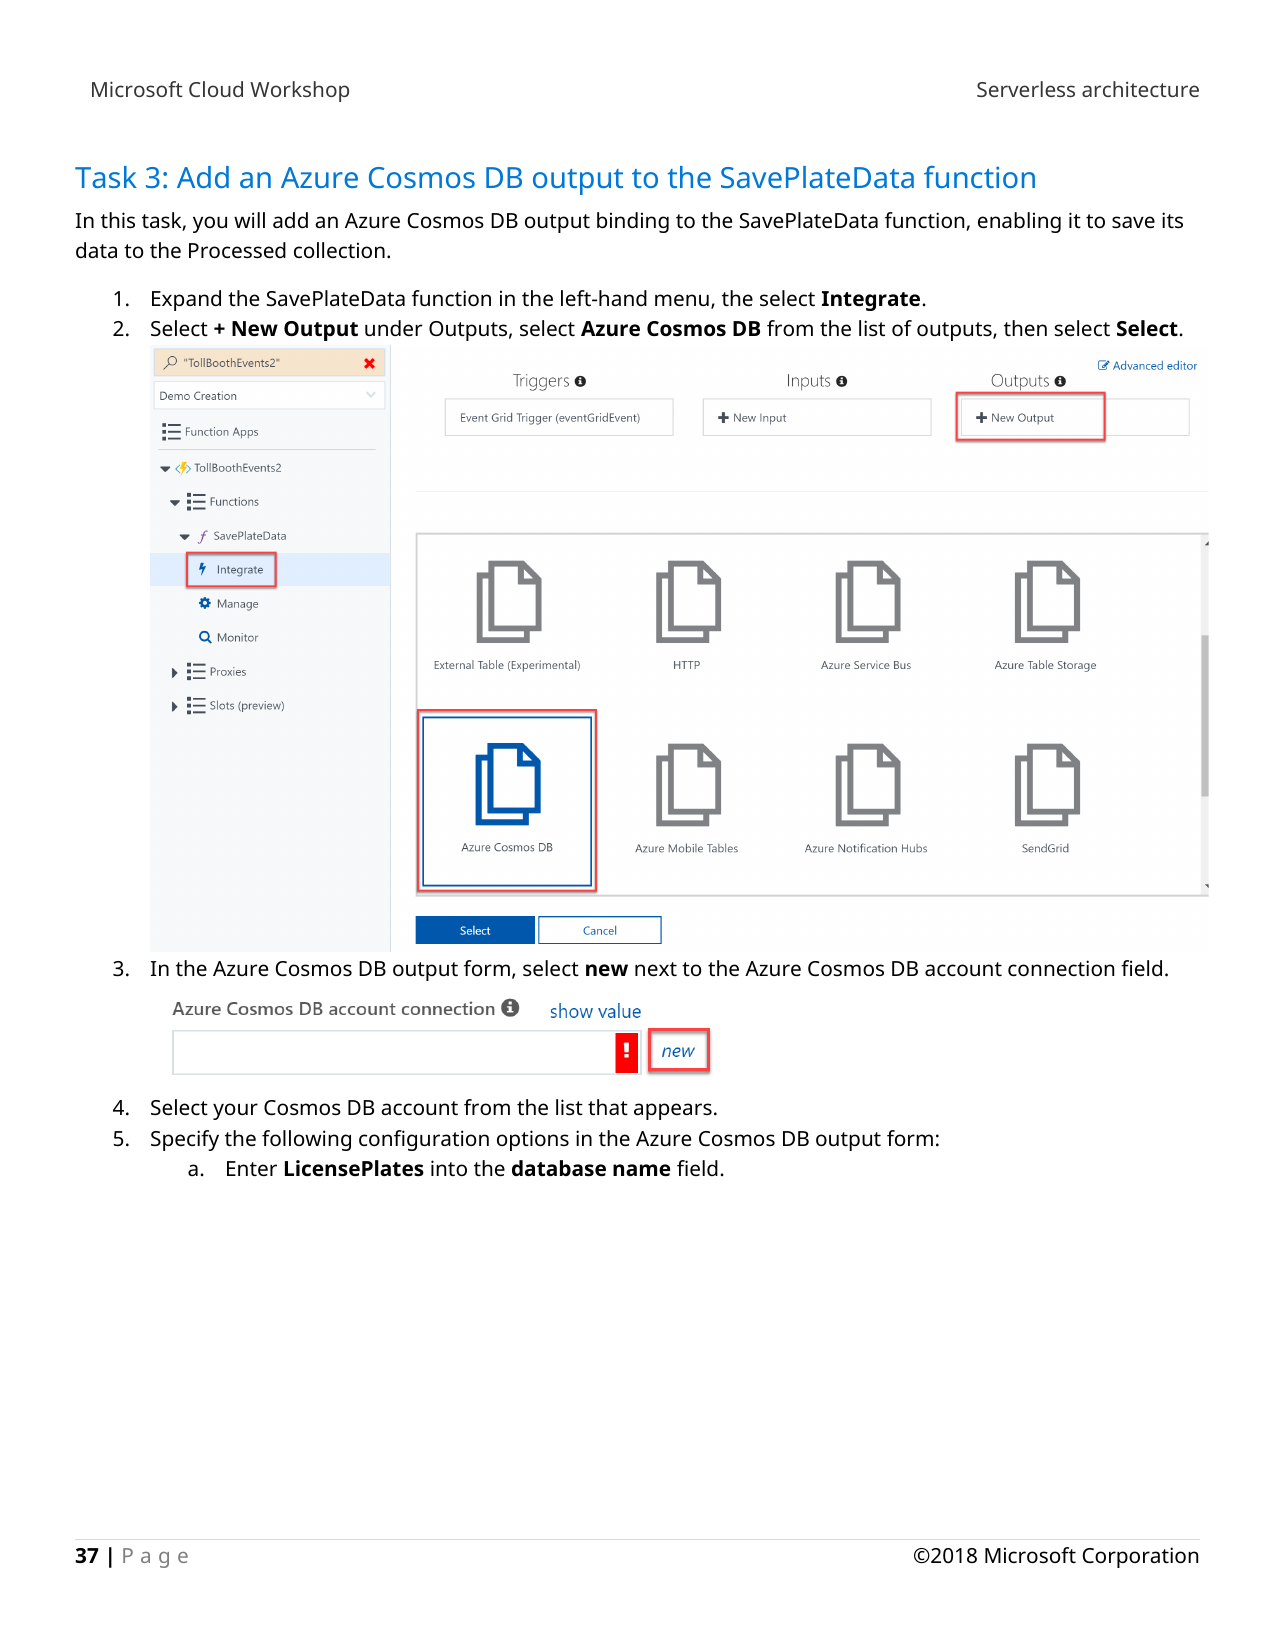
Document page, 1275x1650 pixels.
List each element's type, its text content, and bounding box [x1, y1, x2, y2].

text In this task, you will add an Azure Cosmos DB output binding to the SavePlateData function, enabling it to save its data to the Processed collection. [75, 206, 1200, 265]
list Specify the following configuration options in the Azure Cosmos DB output form: [112, 1124, 1200, 1152]
picture [150, 984, 730, 1092]
subtitle Task 3: Add an Azure Cosmos DB output to the SavePlateData function [75, 157, 1200, 197]
picture [150, 345, 1209, 952]
list Enter LicensePlates into the database name field. [187, 1154, 1200, 1183]
list Select your Cosmos DB account from the list that appears. [112, 1093, 1200, 1122]
list Expand the SavePlateData function in the left-hand menu, the select Integrate. [112, 284, 1200, 312]
